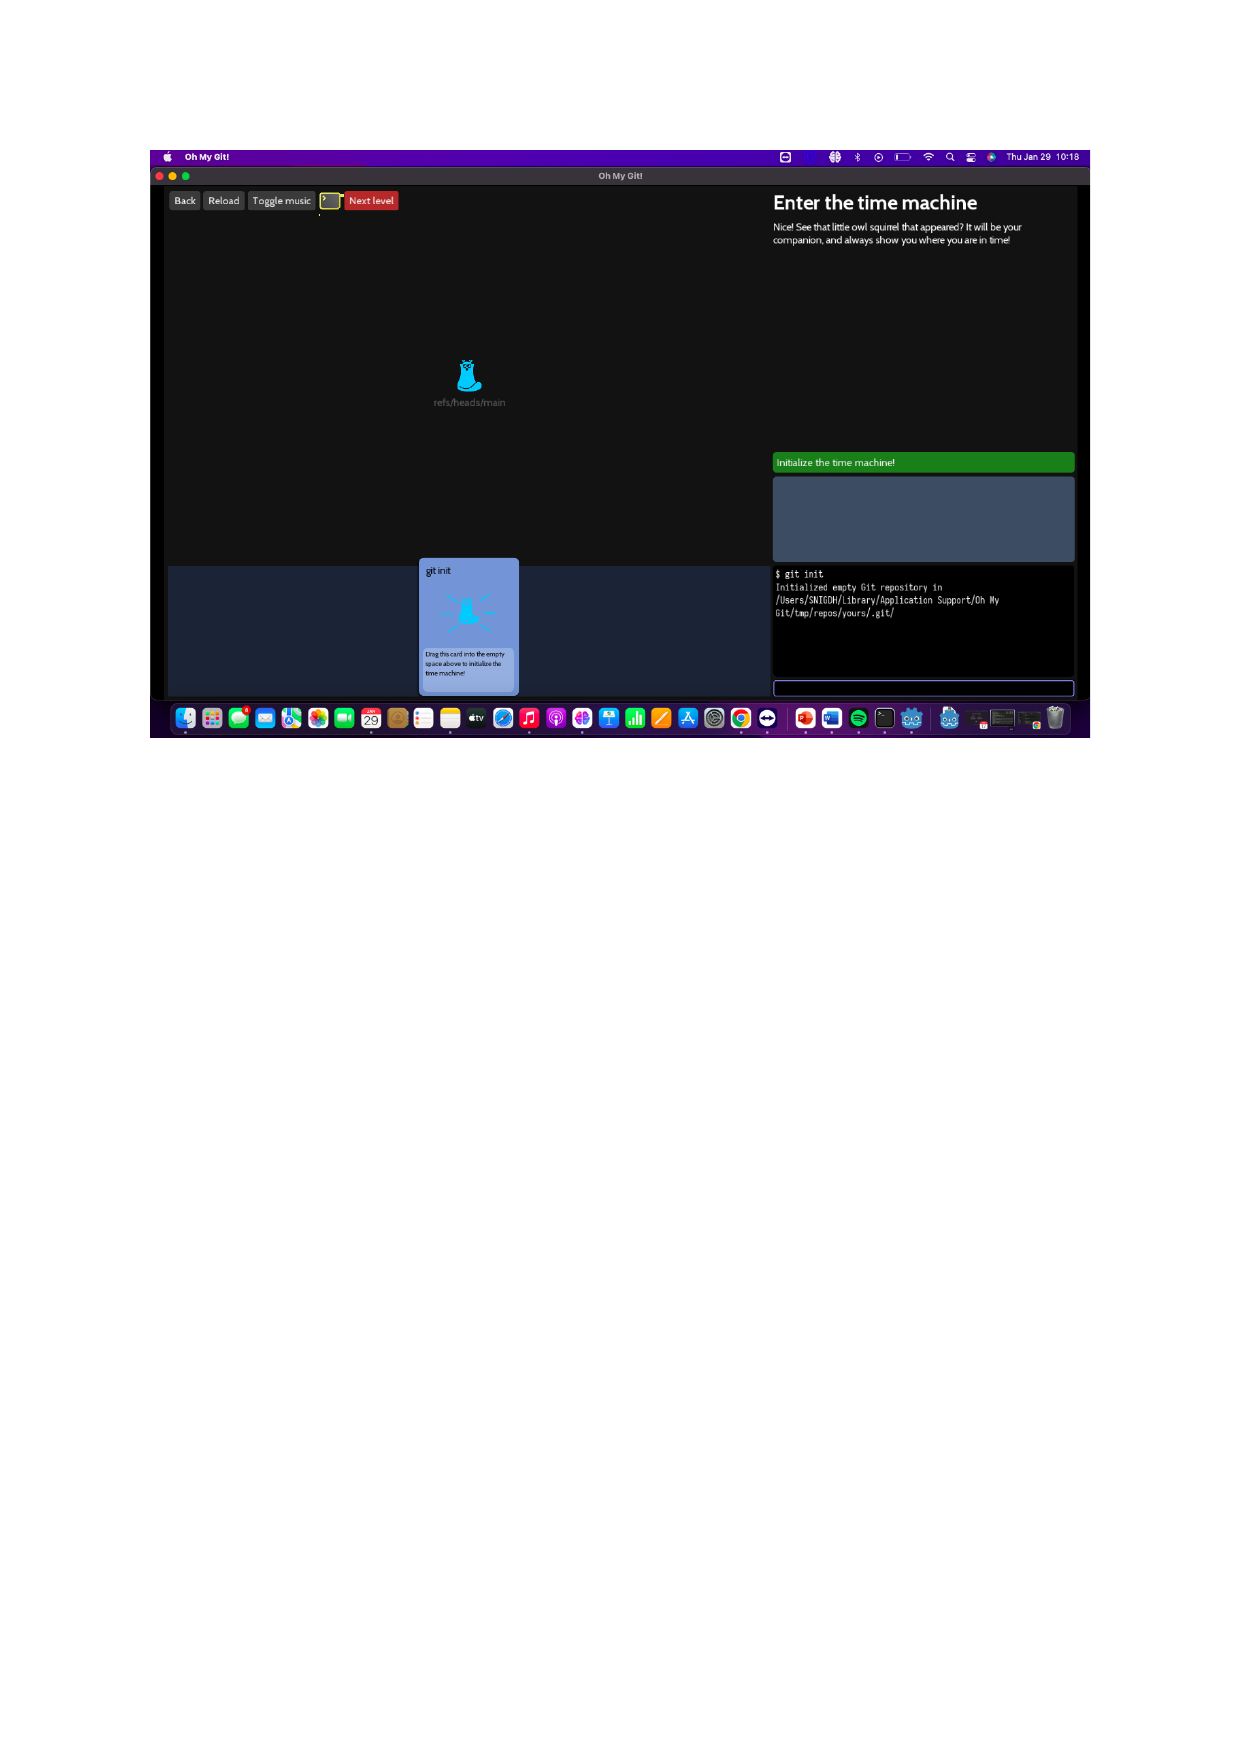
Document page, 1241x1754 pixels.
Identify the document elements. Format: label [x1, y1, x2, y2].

picture [150, 150, 1091, 738]
